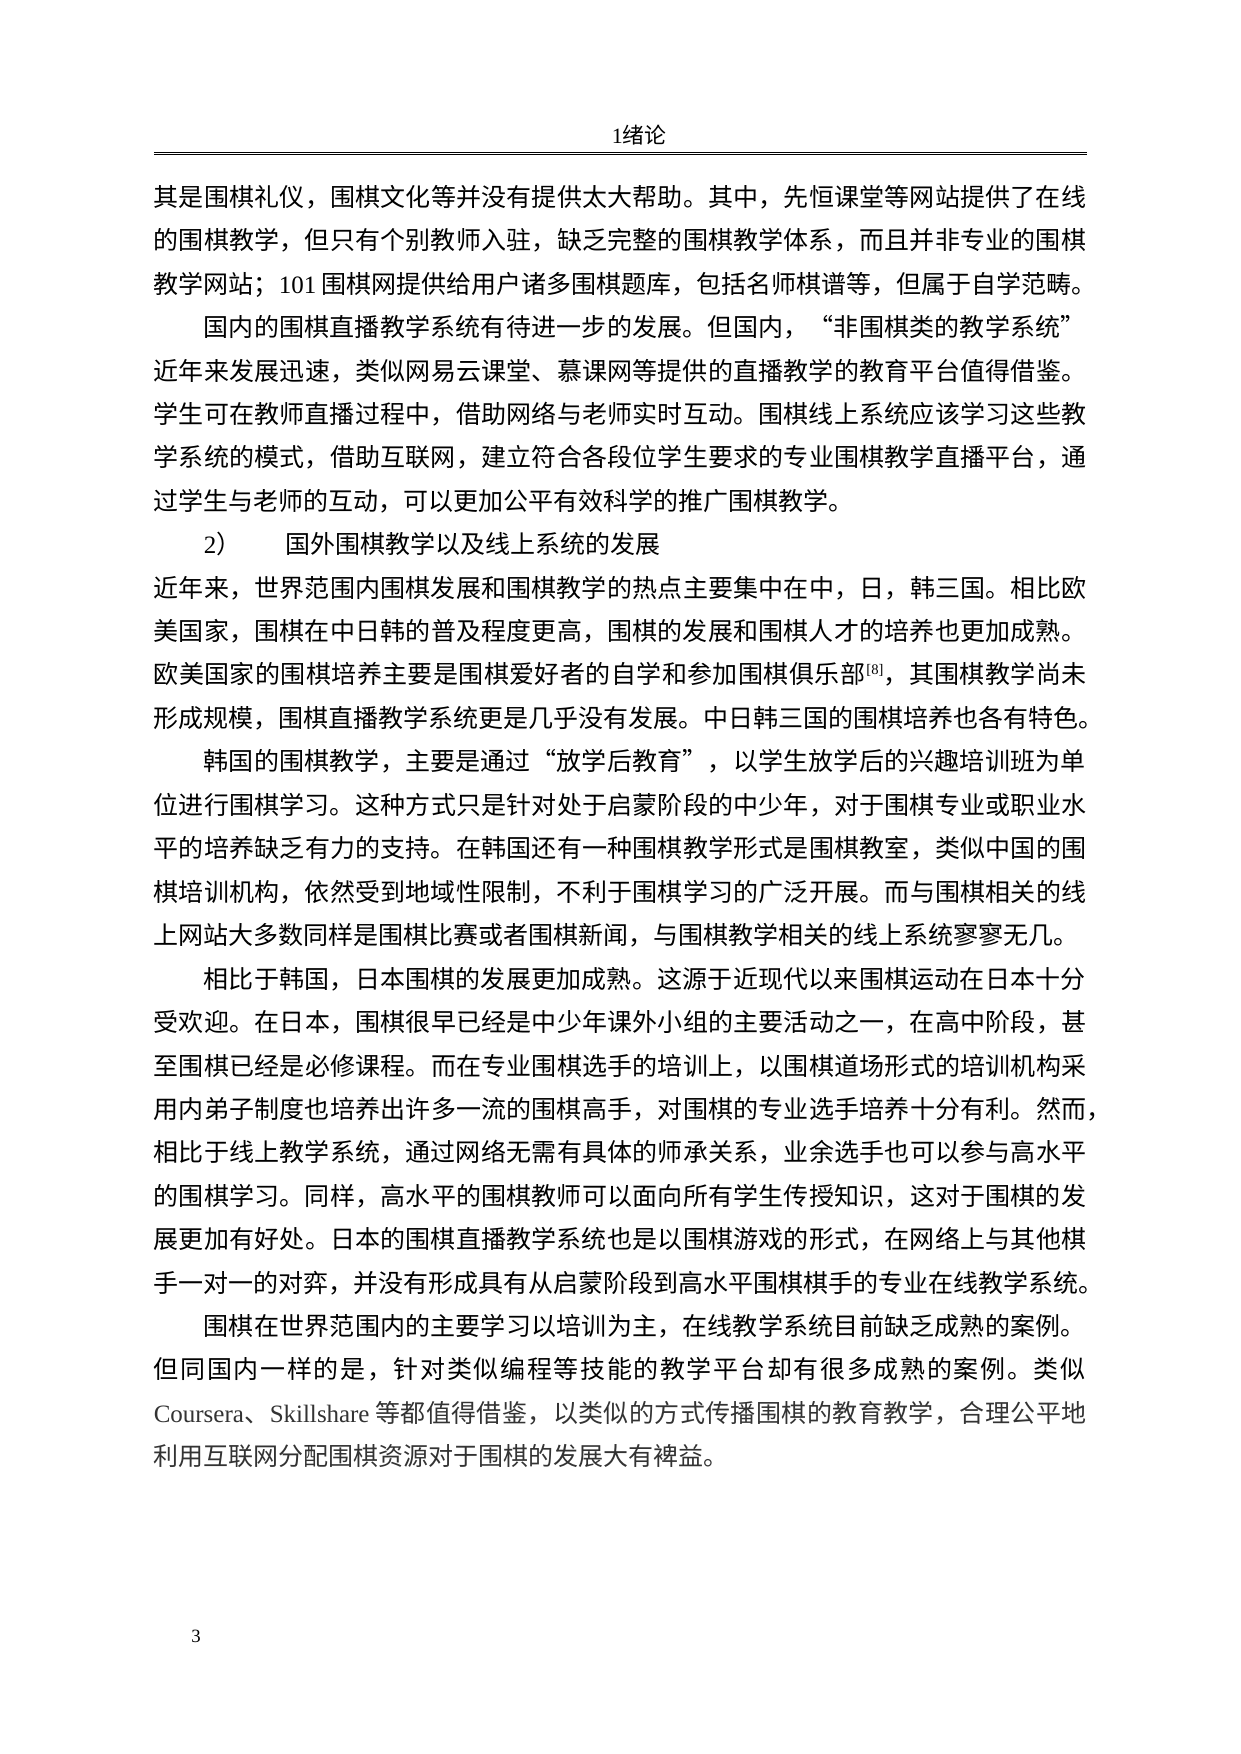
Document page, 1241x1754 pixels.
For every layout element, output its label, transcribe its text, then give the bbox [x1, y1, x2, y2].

text 相比于韩国，日本围棋的发展更加成熟。这源于近现代以来围棋运动在日本十分受欢迎。在日本，围棋很早已经是中少年课外小组的主要活动之一，在高中阶段，甚至围棋已经是必修课程。而在专业围棋选手的培训上，以围棋道场形式的培训机构采用内弟子制度也培养出许多一流的围棋高手，对围棋的专业选手培养十分有利。然而，相比于线上教学系统，通过网络无需有具体的师承关系，业余选手也可以参与高水平的围棋学习。同样，高水平的围棋教师可以面向所有学生传授知识，这对于围棋的发展更加有好处。日本的围棋直播教学系统也是以围棋游戏的形式，在网络上与其他棋手一对一的对弈，并没有形成具有从启蒙阶段到高水平围棋棋手的专业在线教学系统。 [153, 959, 1087, 1299]
text 近年来，世界范围内围棋发展和围棋教学的热点主要集中在中，日，韩三国。相比欧美国家，围棋在中日韩的普及程度更高，围棋的发展和围棋人才的培养也更加成熟。欧美国家的围棋培养主要是围棋爱好者的自学和参加围棋俱乐部[8]，其围棋教学尚未形成规模，围棋直播教学系统更是几乎没有发展。中日韩三国的围棋培养也各有特色。 [153, 568, 1087, 735]
list 国外围棋教学以及线上系统的发展 [203, 525, 1087, 561]
text 国内的围棋直播教学系统有待进一步的发展。但国内，“非围棋类的教学系统”近年来发展迅速，类似网易云课堂、慕课网等提供的直播教学的教育平台值得借鉴。学生可在教师直播过程中，借助网络与老师实时互动。围棋线上系统应该学习这些教学系统的模式，借助互联网，建立符合各段位学生要求的专业围棋教学直播平台，通过学生与老师的互动，可以更加公平有效科学的推广围棋教学。 [153, 307, 1087, 517]
text 围棋在世界范围内的主要学习以培训为主，在线教学系统目前缺乏成熟的案例。但同国内一样的是，针对类似编程等技能的教学平台却有很多成熟的案例。类似Coursera、Skillshare等都值得借鉴，以类似的方式传播围棋的教育教学，合理公平地利用互联网分配围棋资源对于围棋的发展大有裨益。 [153, 1307, 1087, 1473]
text 韩国的围棋教学，主要是通过“放学后教育”，以学生放学后的兴趣培训班为单位进行围棋学习。这种方式只是针对处于启蒙阶段的中少年，对于围棋专业或职业水平的培养缺乏有力的支持。在韩国还有一种围棋教学形式是围棋教室，类似中国的围棋培训机构，依然受到地域性限制，不利于围棋学习的广泛开展。而与围棋相关的线上网站大多数同样是围棋比赛或者围棋新闻，与围棋教学相关的线上系统寥寥无几。 [153, 742, 1087, 952]
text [153, 177, 1087, 300]
